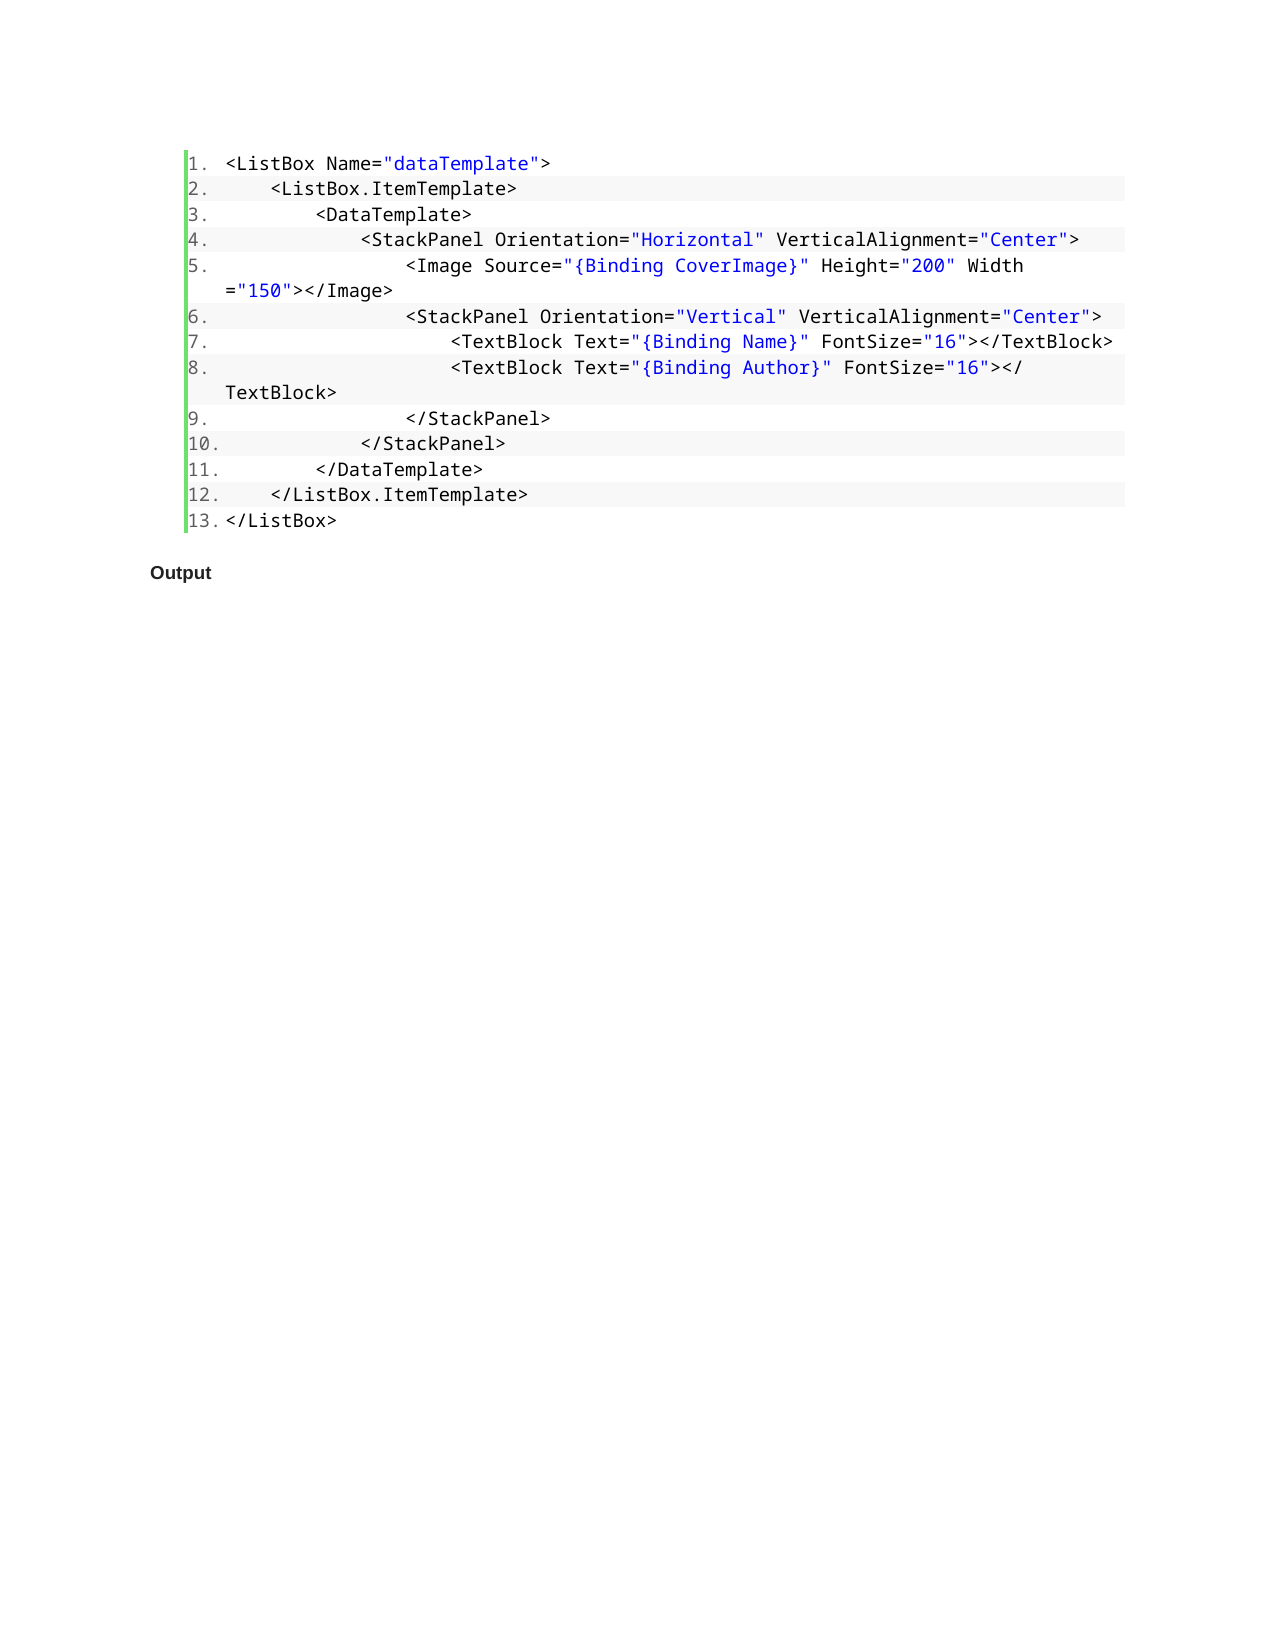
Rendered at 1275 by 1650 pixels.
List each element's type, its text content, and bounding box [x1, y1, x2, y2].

list <StackPanel Orientation="Horizontal" VerticalAlignment="Center"> [188, 227, 1125, 252]
list </ListBox.ItemTemplate> [188, 482, 1125, 507]
list <Image Source="{Binding CoverImage}" Height="200" Width="150"></Image> [188, 252, 1125, 303]
list <ListBox.ItemTemplate> [188, 176, 1125, 201]
list </ListBox> [188, 507, 1125, 533]
list <ListBox Name="dataTemplate"> [188, 150, 1125, 176]
list </StackPanel> [188, 405, 1125, 431]
list </DataTemplate> [188, 456, 1125, 482]
list <TextBlock Text="{Binding Name}" FontSize="16"></TextBlock> [188, 329, 1125, 354]
list <StackPanel Orientation="Vertical" VerticalAlignment="Center"> [188, 303, 1125, 329]
list <TextBlock Text="{Binding Author}" FontSize="16"></TextBlock> [188, 354, 1125, 405]
list <DataTemplate> [188, 201, 1125, 227]
list </StackPanel> [188, 431, 1125, 456]
